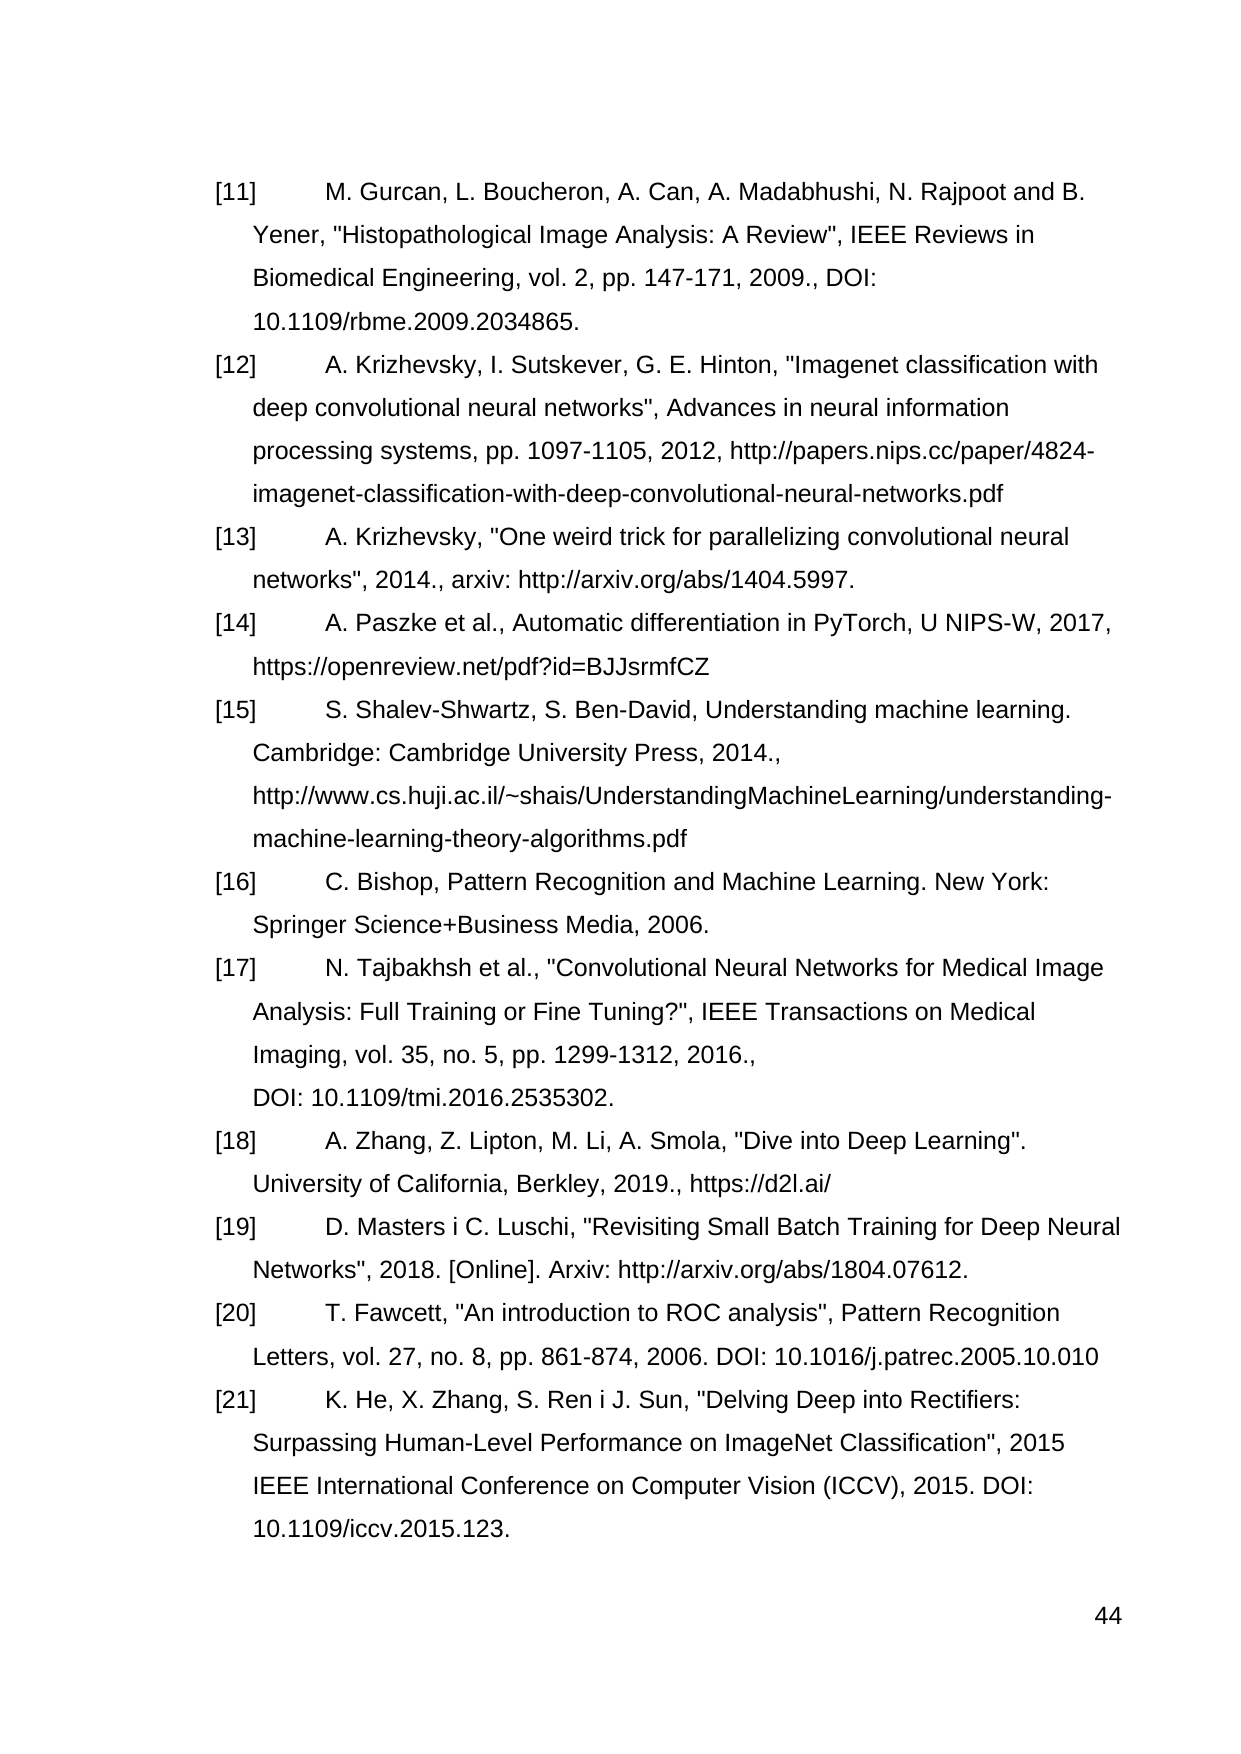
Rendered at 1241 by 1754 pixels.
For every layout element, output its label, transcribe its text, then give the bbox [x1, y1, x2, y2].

list T. Fawcett, "An introduction to ROC analysis", Pattern Recognition Letters, vol. 27, no. 8, pp. 861-874, 2006. DOI: 10.1016/j.patrec.2005.10.010 [215, 1298, 1122, 1370]
list A. Zhang, Z. Lipton, M. Li, A. Smola, "Dive into Deep Learning". University of California, Berkley, 2019., https://d2l.ai/ [215, 1126, 1122, 1198]
list A. Krizhevsky, I. Sutskever, G. E. Hinton, "Imagenet classification with deep convolutional neural networks", Advances in neural information processing systems, pp. 1097-1105, 2012, http://papers.nips.cc/paper/4824-imagenet-classification-with-deep-convolutional-neural-networks.pdf [215, 350, 1122, 508]
list K. He, X. Zhang, S. Ren i J. Sun, "Delving Deep into Rectifiers: Surpassing Human-Level Performance on ImageNet Classification", 2015 IEEE International Conference on Computer Vision (ICCV), 2015. DOI: 10.1109/iccv.2015.123. [215, 1385, 1122, 1543]
list M. Gurcan, L. Boucheron, A. Can, A. Madabhushi, N. Rajpoot and B. Yener, "Histopathological Image Analysis: A Review", IEEE Reviews in Biomedical Engineering, vol. 2, pp. 147-171, 2009., DOI: 10.1109/rbme.2009.2034865. [215, 177, 1122, 335]
list A. Paszke et al., Automatic differentiation in PyTorch, U NIPS-W, 2017, https://openreview.net/pdf?id=BJJsrmfCZ [215, 608, 1122, 680]
list N. Tajbakhsh et al., "Convolutional Neural Networks for Medical Image Analysis: Full Training or Fine Tuning?", IEEE Transactions on Medical Imaging, vol. 35, no. 5, pp. 1299-1312, 2016., DOI: 10.1109/tmi.2016.2535302. [215, 953, 1122, 1112]
list A. Krizhevsky, "One weird trick for parallelizing convolutional neural networks", 2014., arxiv: http://arxiv.org/abs/1404.5997. [215, 522, 1122, 594]
list S. Shalev-Shwartz, S. Ben-David, Understanding machine learning. Cambridge: Cambridge University Press, 2014., http://www.cs.huji.ac.il/~shais/UnderstandingMachineLearning/understanding-machine-learning-theory-algorithms.pdf [215, 695, 1122, 853]
list D. Masters i C. Luschi, "Revisiting Small Batch Training for Deep Neural Networks", 2018. [Online]. Arxiv: http://arxiv.org/abs/1804.07612. [215, 1212, 1122, 1284]
list C. Bishop, Pattern Recognition and Machine Learning. New York: Springer Science+Business Media, 2006. [215, 867, 1122, 939]
